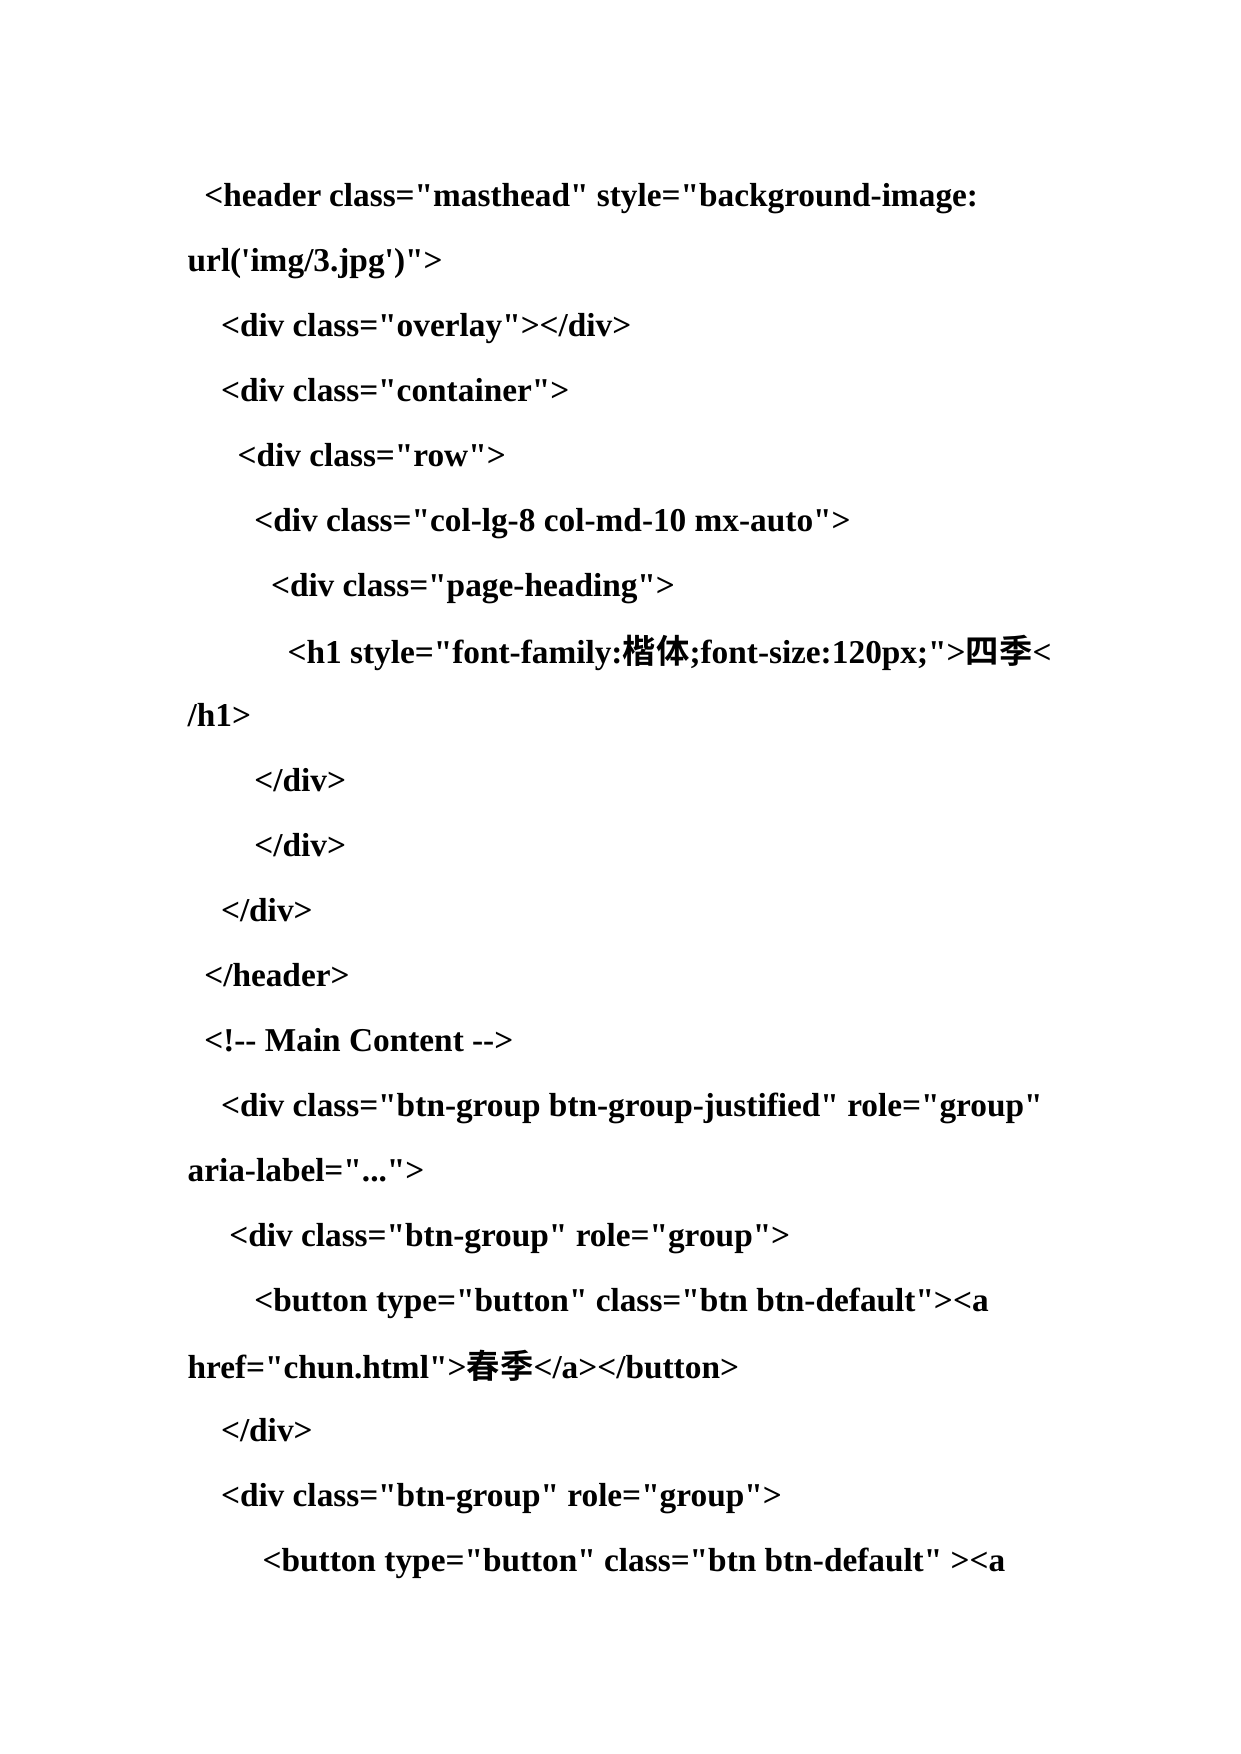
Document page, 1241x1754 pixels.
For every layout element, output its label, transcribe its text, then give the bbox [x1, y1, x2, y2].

text <div class="row"> [187, 422, 1053, 487]
text <div class="col-lg-8 col-md-10 mx-auto"> [187, 487, 1053, 552]
text </header> [187, 942, 1053, 1007]
text <header class="masthead" style="background-image: url('img/3.jpg')"> [187, 162, 1053, 292]
text <div class="btn-group" role="group"> [187, 1462, 1053, 1527]
text </div> [187, 812, 1053, 877]
text </div> [187, 1397, 1053, 1462]
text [187, 1527, 1053, 1592]
text <div class="container"> [187, 357, 1053, 422]
text <div class="btn-group" role="group"> [187, 1202, 1053, 1267]
text <button type="button" class="btn btn-default"><a href="chun.html">春季</a></button> [187, 1267, 1053, 1397]
text </div> [187, 877, 1053, 942]
text <!-- Main Content --> [187, 1007, 1053, 1072]
text <h1 style="font-family:楷体;font-size:120px;">四季</h1> [187, 617, 1053, 747]
text </div> [187, 747, 1053, 812]
text <div class="page-heading"> [187, 552, 1053, 617]
text <div class="btn-group btn-group-justified" role="group" aria-label="..."> [187, 1072, 1053, 1202]
text <div class="overlay"></div> [187, 292, 1053, 357]
